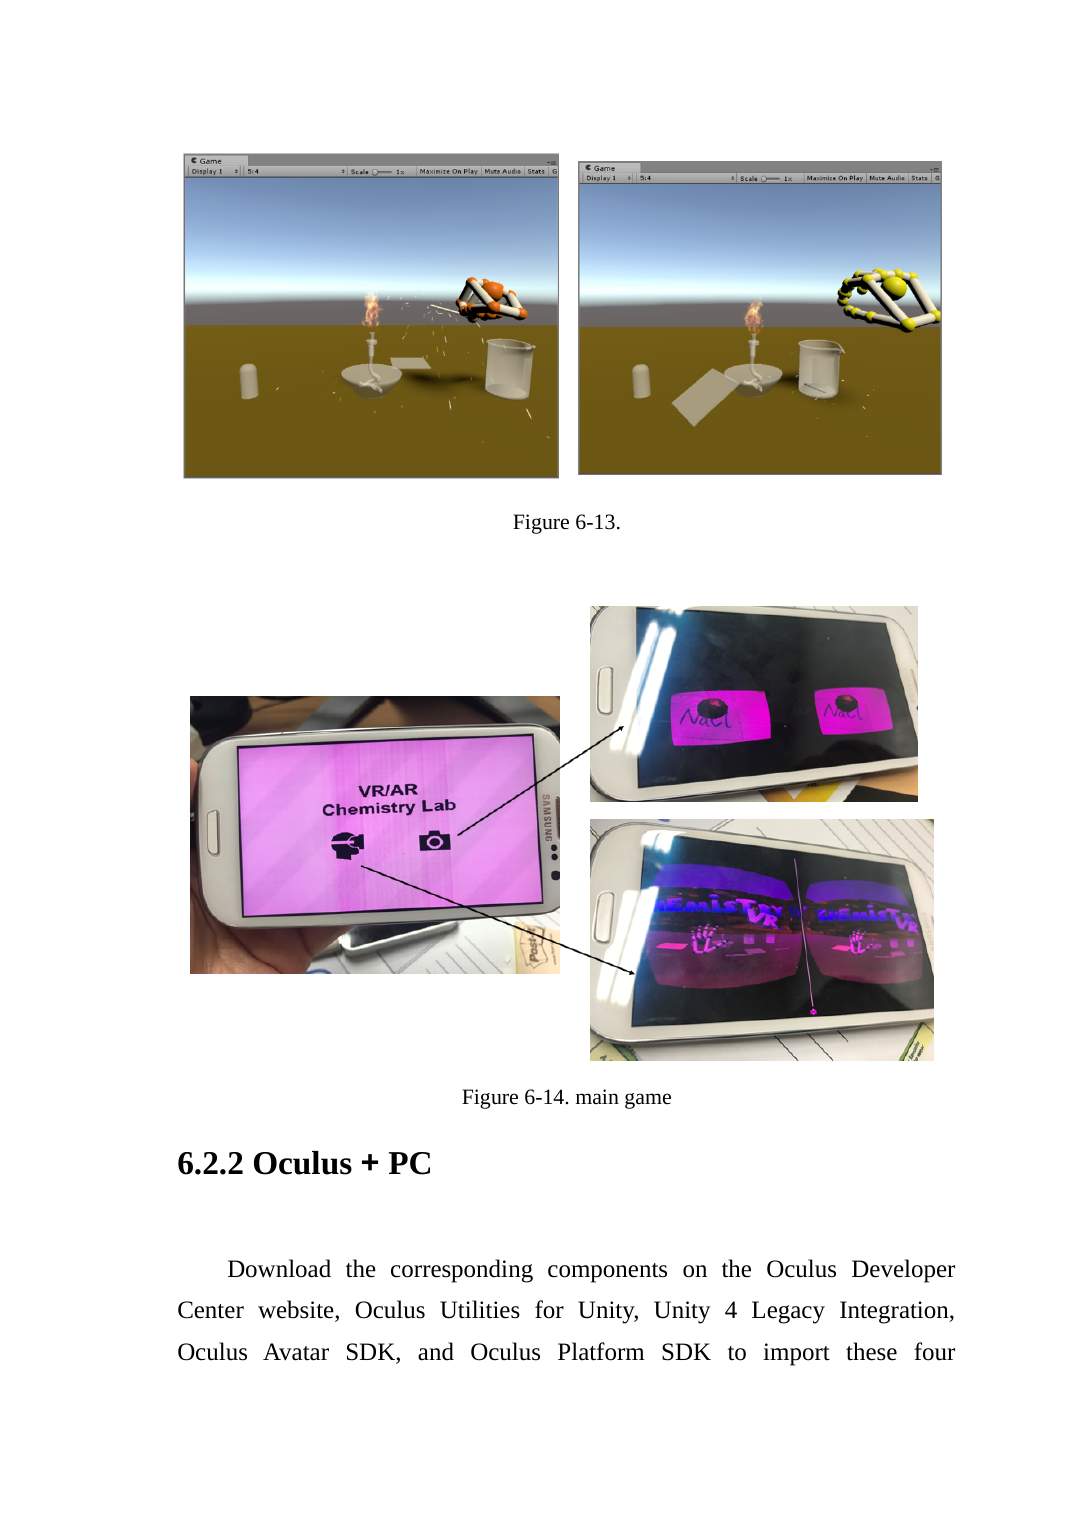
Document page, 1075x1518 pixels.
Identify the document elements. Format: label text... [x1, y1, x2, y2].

text Figure 6-13. [177, 509, 956, 534]
picture [185, 606, 949, 1066]
text Figure 6-14. main game [177, 1084, 956, 1109]
picture [177, 147, 958, 490]
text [177, 1244, 956, 1369]
text 6.2.2 Oculus + PC [177, 1139, 956, 1184]
